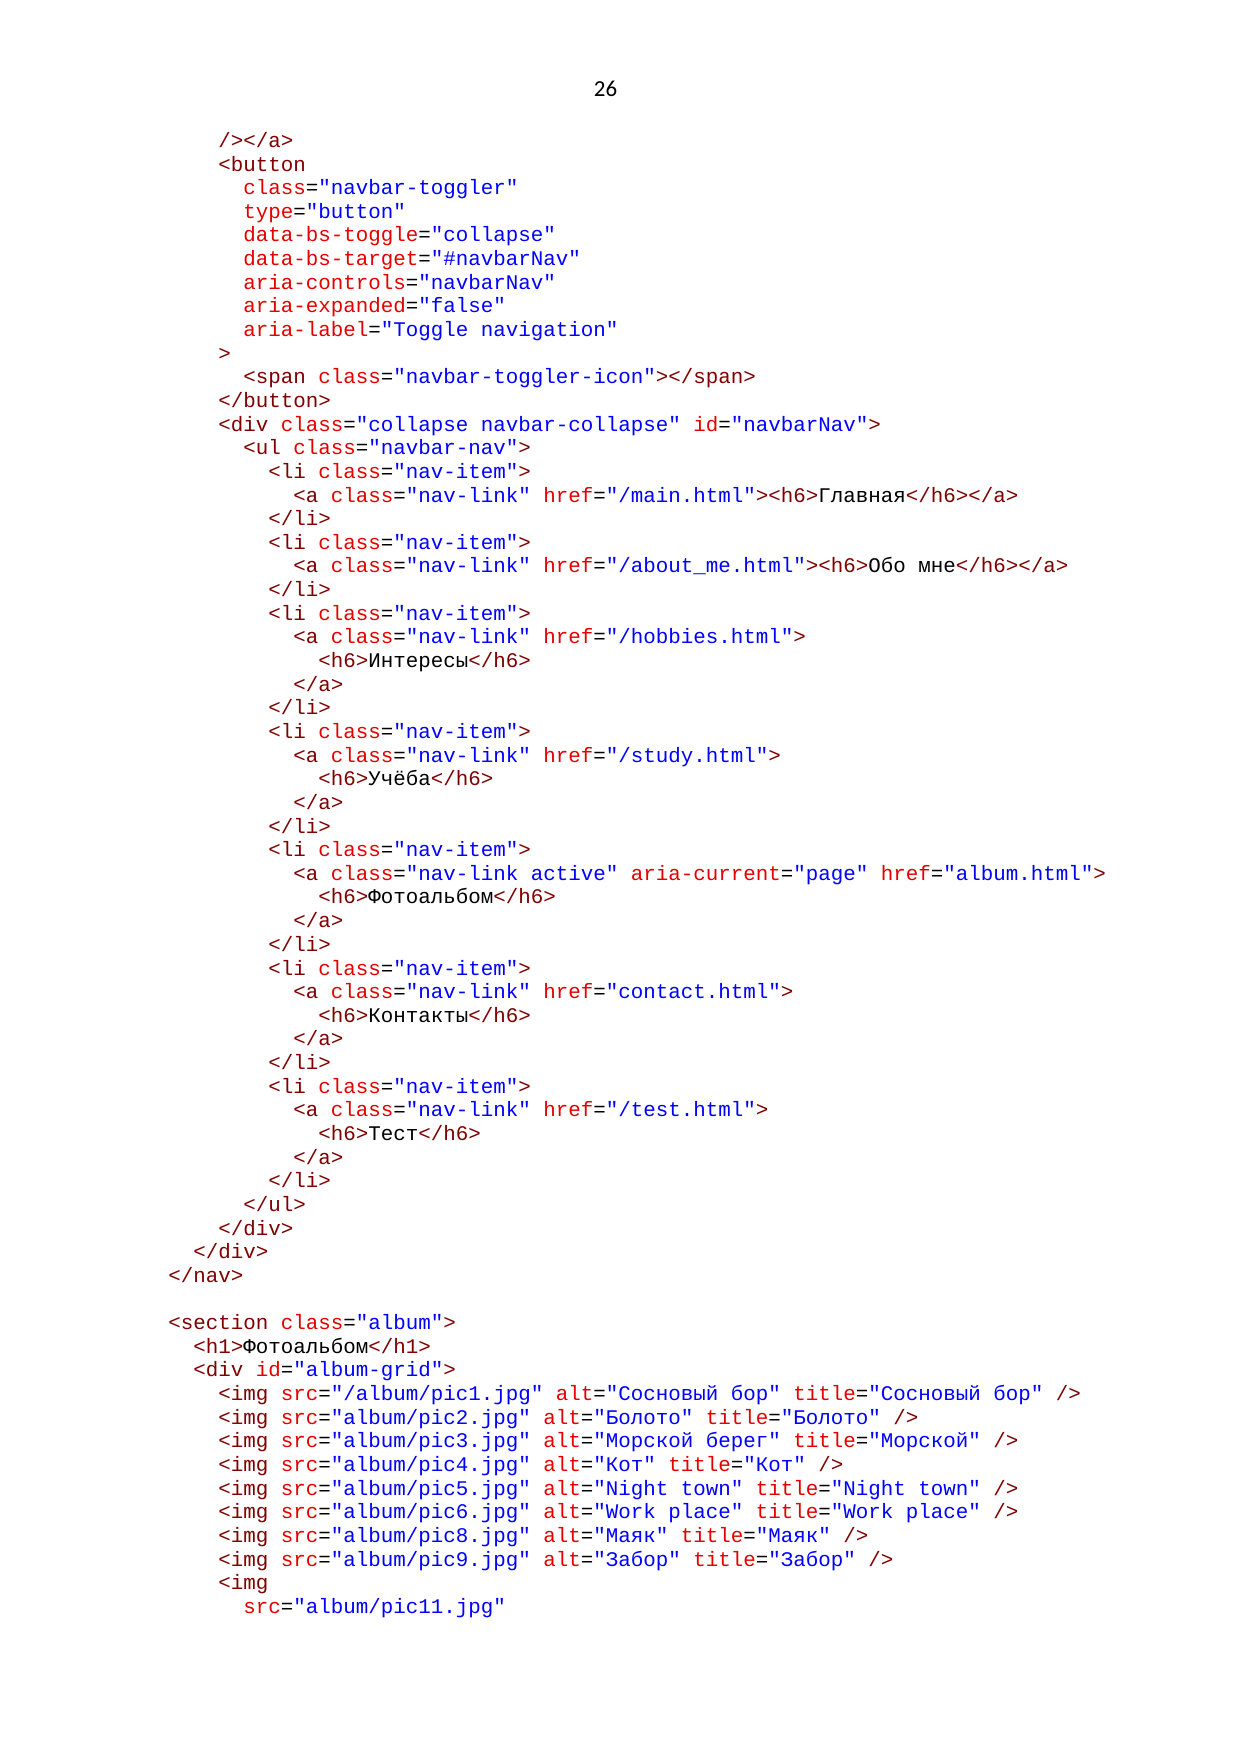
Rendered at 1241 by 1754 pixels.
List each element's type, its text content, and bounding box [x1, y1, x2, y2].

text <li class="nav-item"> [118, 461, 1152, 484]
text data-bs-target="#navbarNav" [118, 248, 1152, 272]
text <img src="album/pic9.jpg" alt="Забор" title="Забор" /> [118, 1549, 1152, 1572]
text <img src="album/pic3.jpg" alt="Морской берег" title="Морской" /> [118, 1430, 1152, 1454]
text src="album/pic11.jpg" [118, 1596, 1152, 1619]
text <h6>Фотоальбом</h6> [118, 887, 1152, 910]
text </a> [118, 1147, 1152, 1170]
text <img src="album/pic8.jpg" alt="Маяк" title="Маяк" /> [118, 1525, 1152, 1549]
text <h6>Контакты</h6> [118, 1005, 1152, 1028]
text <img src="album/pic2.jpg" alt="Болото" title="Болото" /> [118, 1407, 1152, 1430]
text <ul class="navbar-nav"> [118, 437, 1152, 461]
text </a> [118, 1028, 1152, 1052]
text </nav> [118, 1265, 1152, 1288]
text </ul> [118, 1194, 1152, 1218]
text <img src="album/pic5.jpg" alt="Night town" title="Night town" /> [118, 1478, 1152, 1501]
text <a class="nav-link" href="/hobbies.html"> [118, 626, 1152, 650]
text </a> [118, 792, 1152, 816]
text <h6>Учёба</h6> [118, 768, 1152, 792]
text <img src="album/pic6.jpg" alt="Work place" title="Work place" /> [118, 1501, 1152, 1525]
text class="navbar-toggler" [118, 177, 1152, 201]
text <img [118, 1572, 1152, 1596]
text </a> [118, 674, 1152, 697]
text </a> [118, 910, 1152, 934]
text <a class="nav-link active" aria-current="page" href="album.html"> [118, 863, 1152, 887]
text <h6>Тест</h6> [118, 1123, 1152, 1147]
text <h1>Фотоальбом</h1> [118, 1336, 1152, 1359]
text /></a> [118, 130, 1152, 153]
text <li class="nav-item"> [118, 957, 1152, 981]
text </button> [118, 390, 1152, 414]
text </li> [118, 816, 1152, 839]
text <li class="nav-item"> [118, 721, 1152, 745]
text <h6>Интересы</h6> [118, 650, 1152, 674]
text <span class="navbar-toggler-icon"></span> [118, 366, 1152, 390]
text </li> [118, 579, 1152, 603]
text </div> [118, 1241, 1152, 1265]
text > [118, 343, 1152, 366]
text <a class="nav-link" href="contact.html"> [118, 981, 1152, 1005]
text </li> [118, 508, 1152, 532]
text <li class="nav-item"> [118, 532, 1152, 556]
text </li> [118, 934, 1152, 957]
text <div class="collapse navbar-collapse" id="navbarNav"> [118, 414, 1152, 437]
text <img src="/album/pic1.jpg" alt="Сосновый бор" title="Сосновый бор" /> [118, 1383, 1152, 1407]
text aria-expanded="false" [118, 295, 1152, 319]
text <a class="nav-link" href="/test.html"> [118, 1099, 1152, 1123]
text <div id="album-grid"> [118, 1359, 1152, 1383]
text </li> [118, 697, 1152, 721]
text <a class="nav-link" href="/about_me.html"><h6>Обо мне</h6></a> [118, 556, 1152, 579]
text <button [118, 153, 1152, 177]
text </div> [118, 1218, 1152, 1241]
text type="button" [118, 201, 1152, 224]
text </li> [118, 1052, 1152, 1076]
text <a class="nav-link" href="/main.html"><h6>Главная</h6></a> [118, 484, 1152, 508]
text <li class="nav-item"> [118, 603, 1152, 626]
text <li class="nav-item"> [118, 839, 1152, 863]
text </li> [118, 1170, 1152, 1194]
text <li class="nav-item"> [118, 1076, 1152, 1099]
text <a class="nav-link" href="/study.html"> [118, 745, 1152, 768]
text aria-label="Toggle navigation" [118, 319, 1152, 343]
text <section class="album"> [118, 1312, 1152, 1336]
text data-bs-toggle="collapse" [118, 224, 1152, 248]
text <img src="album/pic4.jpg" alt="Кот" title="Кот" /> [118, 1454, 1152, 1478]
text aria-controls="navbarNav" [118, 272, 1152, 295]
